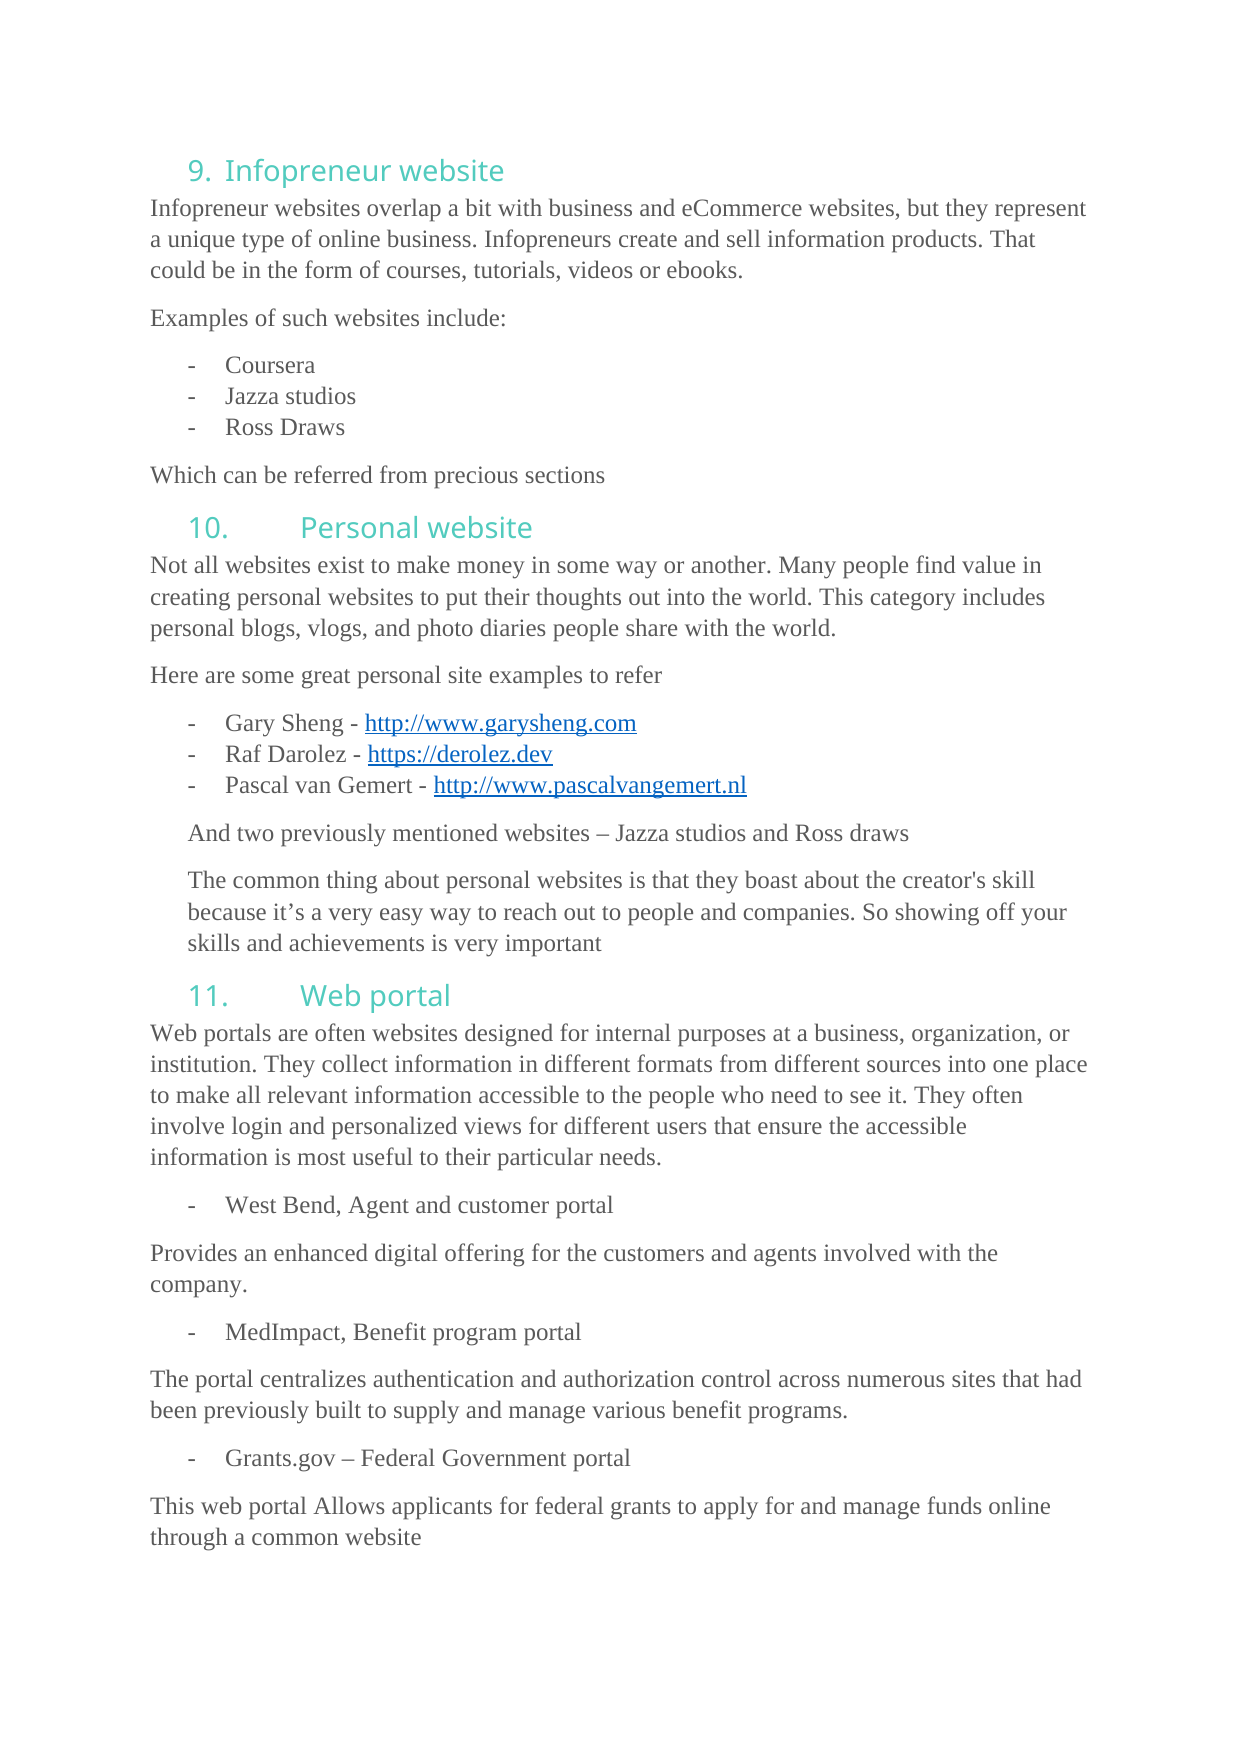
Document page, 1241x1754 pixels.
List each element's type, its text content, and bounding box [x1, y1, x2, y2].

text Web portals are often websites designed for internal purposes at a business, organization, or institution. They collect information in different formats from different sources into one place to make all relevant information accessible to the people who need to see it. They often involve login and personalized views for different users that ensure the accessible information is most useful to their particular needs. [150, 1018, 1090, 1171]
subtitle Web portal [187, 975, 1090, 1015]
subtitle Personal website [187, 508, 1090, 547]
text This web portal Allows applicants for federal grants to apply for and manage funds online through a common website [150, 1491, 1090, 1551]
list Grants.gov – Federal Government portal [187, 1443, 1090, 1472]
text Which can be referred from precious sections [150, 460, 1090, 489]
text And two previously mentioned websites – Jazza studios and Ross draws [187, 818, 1090, 847]
list Raf Darolez - https://derolez.dev [187, 739, 1090, 768]
text The common thing about personal websites is that they boast about the creator's skill because it’s a very easy way to reach out to people and companies. So showing off your skills and achievements is very important [187, 866, 1090, 956]
text The portal centralizes authentication and authorization control across numerous sites that had been previously built to supply and manage various benefit programs. [150, 1364, 1090, 1424]
text Here are some great personal site examples to refer [150, 660, 1090, 689]
list Jazza studios [187, 381, 1090, 410]
text Provides an enhanced digital offering for the customers and agents involved with the company. [150, 1238, 1090, 1298]
list MedImpact, Benefit program portal [187, 1317, 1090, 1345]
subtitle Infopreneur website [187, 150, 1090, 190]
list West Bend, Agent and customer portal [187, 1190, 1090, 1219]
text Infopreneur websites overlap a bit with business and eCommerce websites, but they represent a unique type of online business. Infopreneurs create and sell information products. That could be in the form of courses, tutorials, videos or ebooks. [150, 193, 1090, 284]
list Ross Draws [187, 412, 1090, 441]
list Coursera [187, 350, 1090, 379]
list Pascal van Gemert - http://www.pascalvangemert.nl [187, 770, 1090, 799]
text Not all websites exist to make money in some way or another. Many people find value in creating personal websites to put their thoughts out into the world. This category includes personal blogs, vlogs, and photo diaries people share with the world. [150, 551, 1090, 641]
list Gary Sheng - http://www.garysheng.com [187, 708, 1090, 737]
text Examples of such websites include: [150, 303, 1090, 331]
